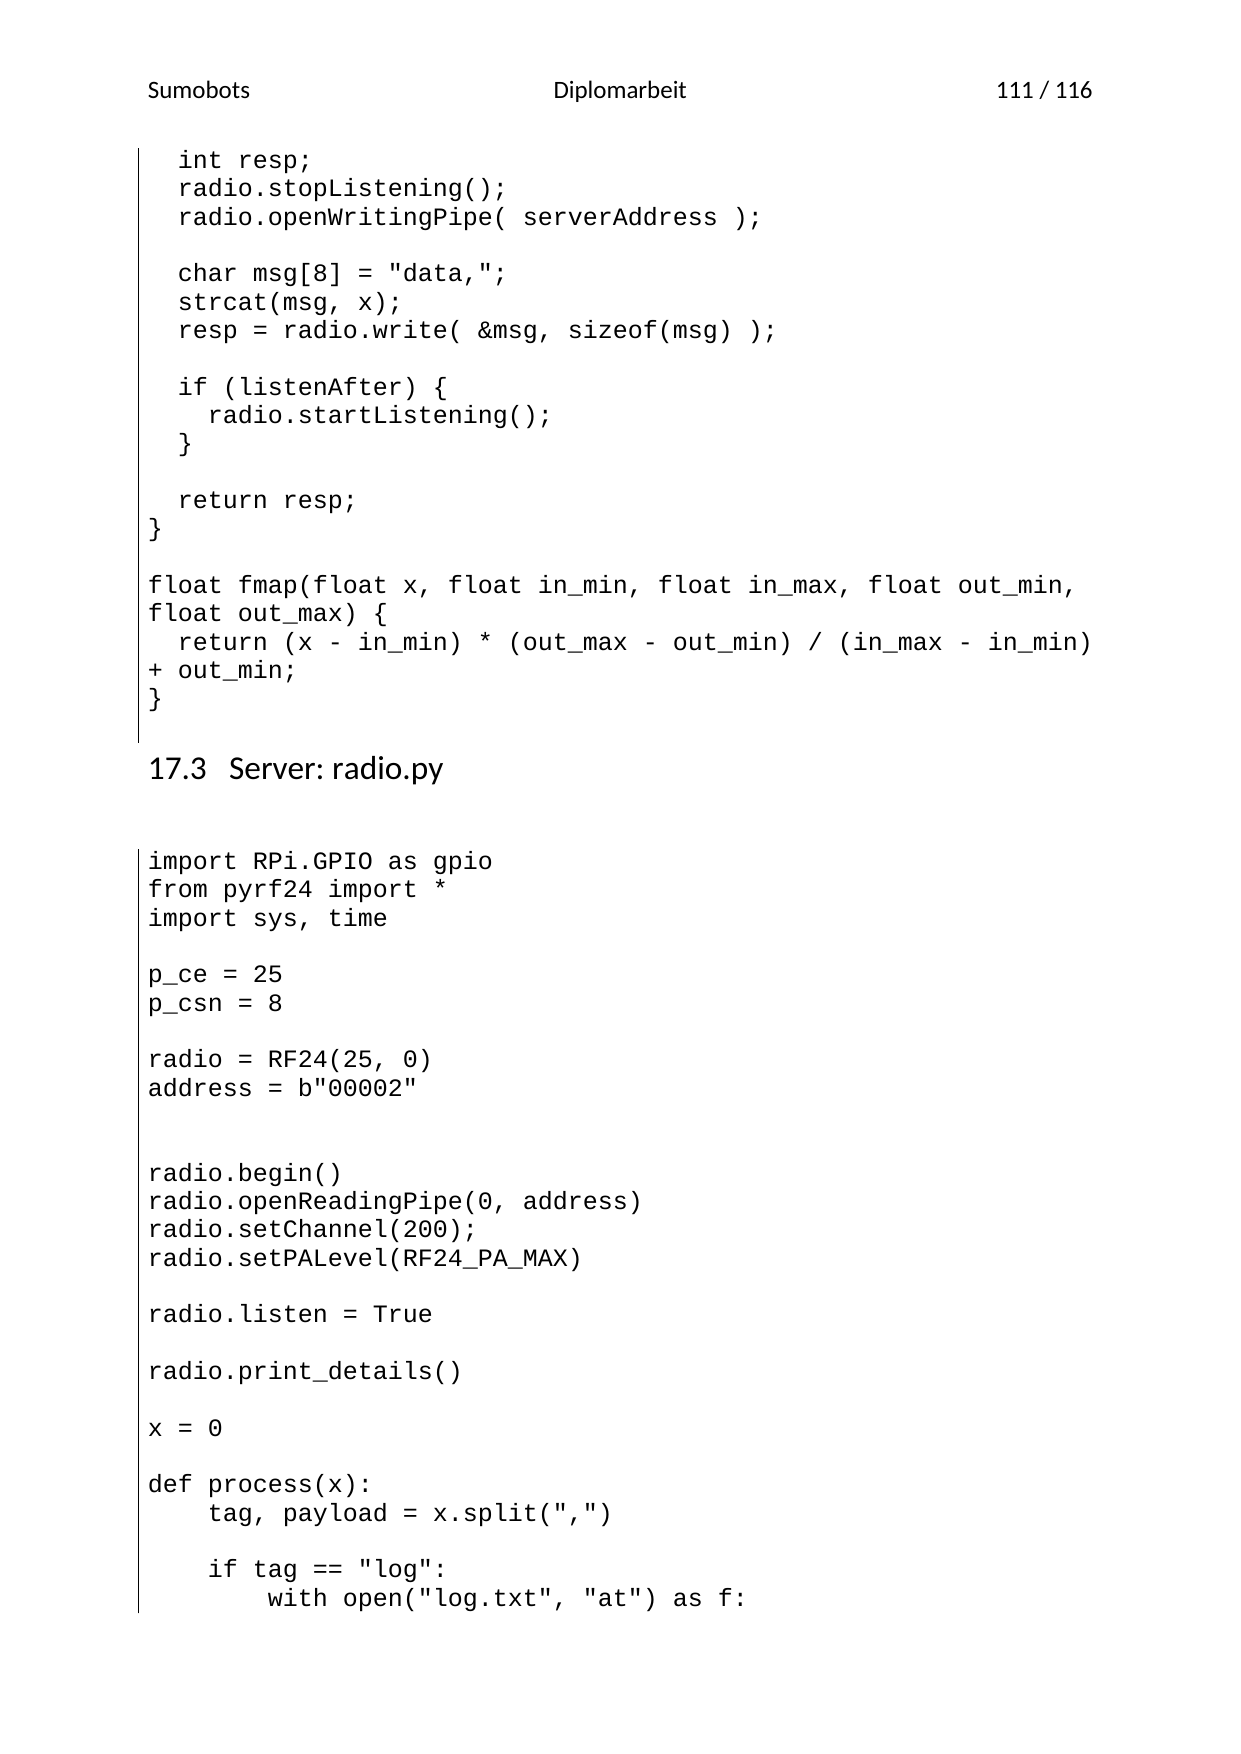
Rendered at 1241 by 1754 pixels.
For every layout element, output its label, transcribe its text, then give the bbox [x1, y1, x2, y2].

text if tag == "log": [148, 1557, 1093, 1585]
text } [148, 686, 1093, 714]
text radio.openReadingPipe(0, address) [148, 1188, 1093, 1217]
text radio.begin() [148, 1160, 1093, 1188]
text radio.setPALevel(RF24_PA_MAX) [148, 1245, 1093, 1273]
text strcat(msg, x); [148, 289, 1093, 318]
text int resp; [148, 148, 1093, 176]
text float fmap(float x, float in_min, float in_max, float out_min, float out_max) { [148, 573, 1093, 629]
subtitle Server: radio.py [148, 747, 1093, 787]
text return resp; [148, 488, 1093, 516]
text address = b"00002" [148, 1075, 1093, 1103]
text radio.listen = True [148, 1302, 1093, 1330]
text if (listenAfter) { [148, 374, 1093, 403]
text } [148, 516, 1093, 544]
text tag, payload = x.split(",") [148, 1500, 1093, 1528]
text import sys, time [148, 905, 1093, 933]
text p_ce = 25 [148, 962, 1093, 990]
text x = 0 [148, 1415, 1093, 1443]
text with open("log.txt", "at") as f: [148, 1585, 1093, 1613]
text } [148, 431, 1093, 459]
text radio.startListening(); [148, 403, 1093, 431]
text from pyrf24 import * [148, 877, 1093, 905]
text radio = RF24(25, 0) [148, 1047, 1093, 1075]
text import RPi.GPIO as gpio [148, 848, 1093, 877]
text char msg[8] = "data,"; [148, 261, 1093, 289]
text return (x - in_min) * (out_max - out_min) / (in_max - in_min) + out_min; [148, 629, 1093, 686]
text radio.openWritingPipe( serverAddress ); [148, 204, 1093, 233]
text p_csn = 8 [148, 990, 1093, 1018]
text radio.print_details() [148, 1358, 1093, 1387]
text radio.setChannel(200); [148, 1217, 1093, 1245]
text def process(x): [148, 1472, 1093, 1500]
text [148, 318, 1093, 346]
text radio.stopListening(); [148, 176, 1093, 204]
